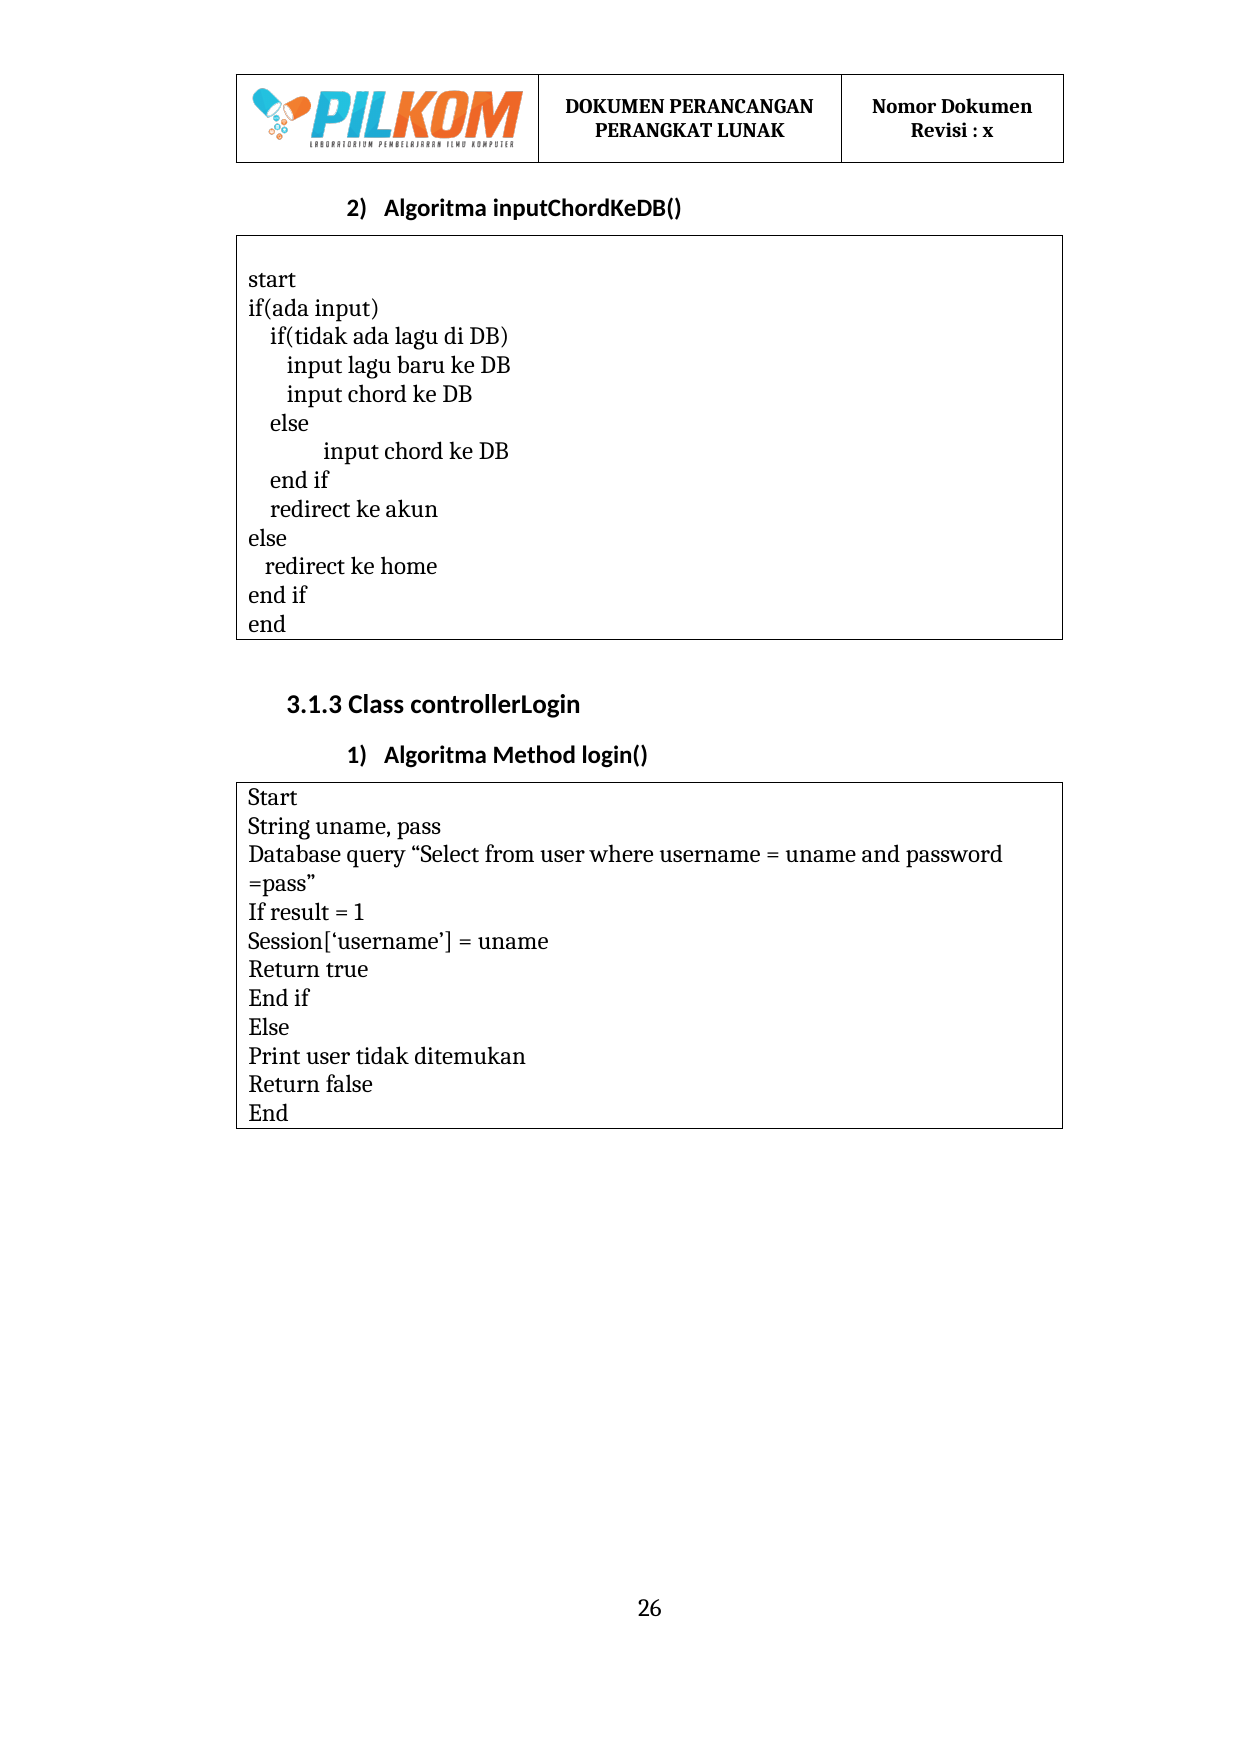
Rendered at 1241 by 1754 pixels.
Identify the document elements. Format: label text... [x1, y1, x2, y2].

subtitle Class controllerLogin [286, 687, 1063, 720]
table_header start if(ada input) if(tidak ada lagu di DB) input lagu baru ke DB input chord ke DB else input chord ke DB end if redirect ke akun else redirect ke home end if end [237, 236, 1062, 638]
table_header Start String uname, pass Database query “Select from user where username = uname and password =pass” If result = 1 Session[‘username’] = uname Return true End if Else Print user tidak ditemukan Return false End [237, 783, 1062, 1128]
subtitle Algoritma Method login() [346, 739, 1063, 769]
subtitle Algoritma inputChordKeDB() [346, 192, 1063, 222]
picture [247, 85, 527, 152]
